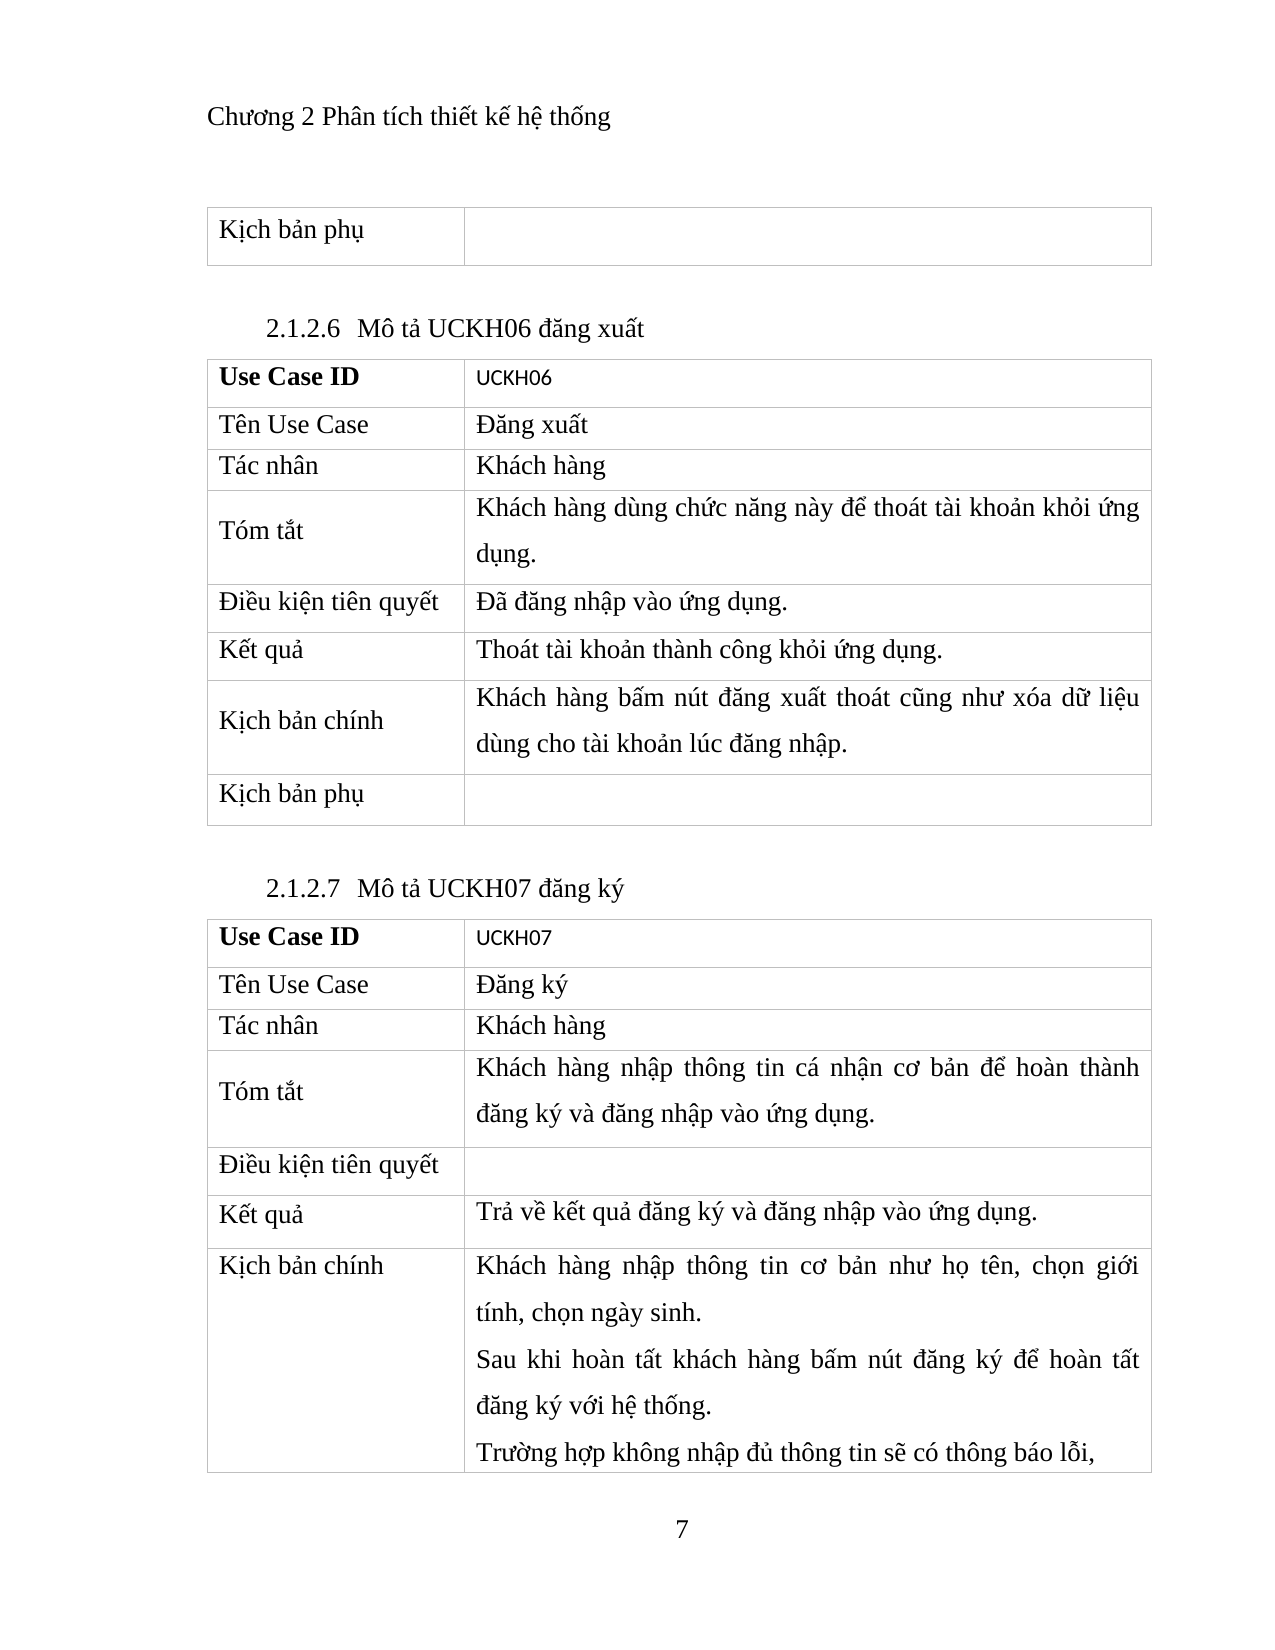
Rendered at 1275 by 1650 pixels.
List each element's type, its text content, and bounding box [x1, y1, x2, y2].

table_header Use Case ID [208, 360, 464, 407]
table_cell Thoát tài khoản thành công khỏi ứng dụng. [465, 633, 1151, 680]
table_cell Tóm tắt [208, 491, 464, 584]
table_cell Kịch bản chính [208, 681, 464, 774]
list Mô tả UCKH07 đăng ký [266, 873, 1157, 904]
table_header Use Case ID [208, 920, 464, 967]
list Mô tả UCKH06 đăng xuất [266, 313, 1157, 344]
table_cell Khách hàng bấm nút đăng xuất thoát cũng như xóa dữ liệu dùng cho tài khoản lúc đăng nhập. [465, 681, 1151, 774]
table_cell Kết quả [208, 1196, 464, 1248]
table_cell Kịch bản phụ [208, 775, 464, 825]
table_header UCKH06 [465, 360, 1151, 407]
table_header UCKH07 [465, 920, 1151, 967]
table_cell [465, 1148, 1151, 1194]
table_cell Điều kiện tiên quyết [208, 585, 464, 632]
table_cell Khách hàng dùng chức năng này để thoát tài khoản khỏi ứng dụng. [465, 491, 1151, 584]
table_cell [465, 208, 1151, 265]
table_cell Kết quả [208, 633, 464, 680]
table_cell Tóm tắt [208, 1051, 464, 1147]
table_cell Điều kiện tiên quyết [208, 1148, 464, 1194]
table_cell Đăng ký [465, 968, 1151, 1008]
table_cell Đã đăng nhập vào ứng dụng. [465, 585, 1151, 632]
table_cell Tên Use Case [208, 408, 464, 448]
table_cell Tác nhân [208, 450, 464, 490]
table_cell Kịch bản chính [208, 1249, 464, 1472]
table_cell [465, 1249, 1151, 1472]
table_cell Khách hàng [465, 1010, 1151, 1050]
table_cell Khách hàng [465, 450, 1151, 490]
table_cell Đăng xuất [465, 408, 1151, 448]
table_cell Kịch bản phụ [208, 208, 464, 265]
table_cell Tác nhân [208, 1010, 464, 1050]
table_cell [465, 775, 1151, 825]
table_cell Tên Use Case [208, 968, 464, 1008]
table_cell Khách hàng nhập thông tin cá nhận cơ bản để hoàn thành đăng ký và đăng nhập vào ứng dụng. [465, 1051, 1151, 1147]
table_cell Trả về kết quả đăng ký và đăng nhập vào ứng dụng. [465, 1196, 1151, 1248]
